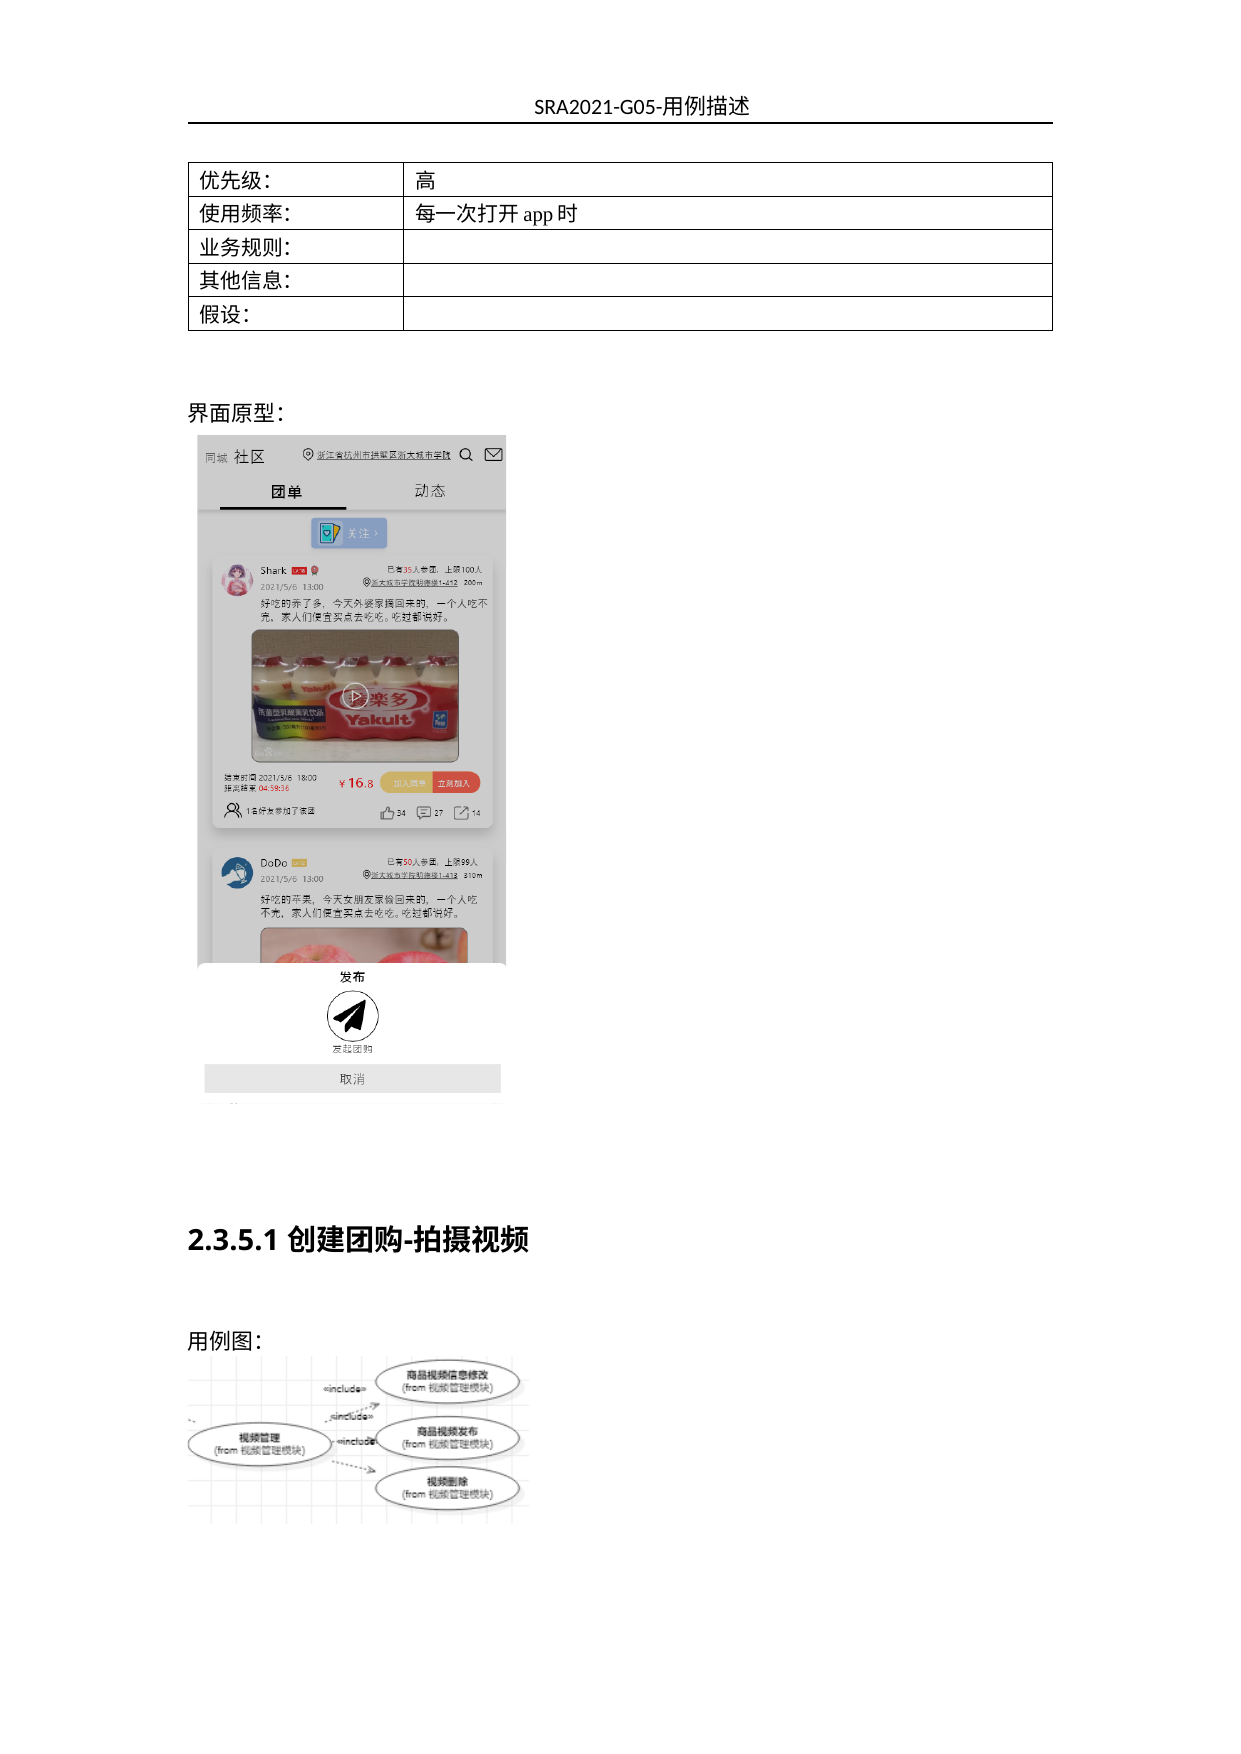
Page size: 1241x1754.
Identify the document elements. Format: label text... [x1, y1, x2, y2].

table_cell 优先级： [189, 163, 403, 196]
text 界面原型： [187, 396, 1053, 428]
picture [187, 1356, 529, 1524]
table_cell 使用频率： [189, 197, 403, 229]
subtitle 2.3.5.1 创建团购-拍摄视频 [187, 1205, 1053, 1270]
picture [197, 435, 507, 1104]
table_cell [404, 264, 1052, 296]
table_cell 每一次打开app时 [404, 197, 1052, 229]
table_cell [404, 230, 1052, 263]
table_cell 业务规则： [189, 230, 403, 263]
table_cell 其他信息： [189, 264, 403, 296]
table_cell 假设： [189, 297, 403, 330]
table_cell [404, 297, 1052, 330]
text 用例图： [187, 1324, 1053, 1356]
table_cell 高 [404, 163, 1052, 196]
